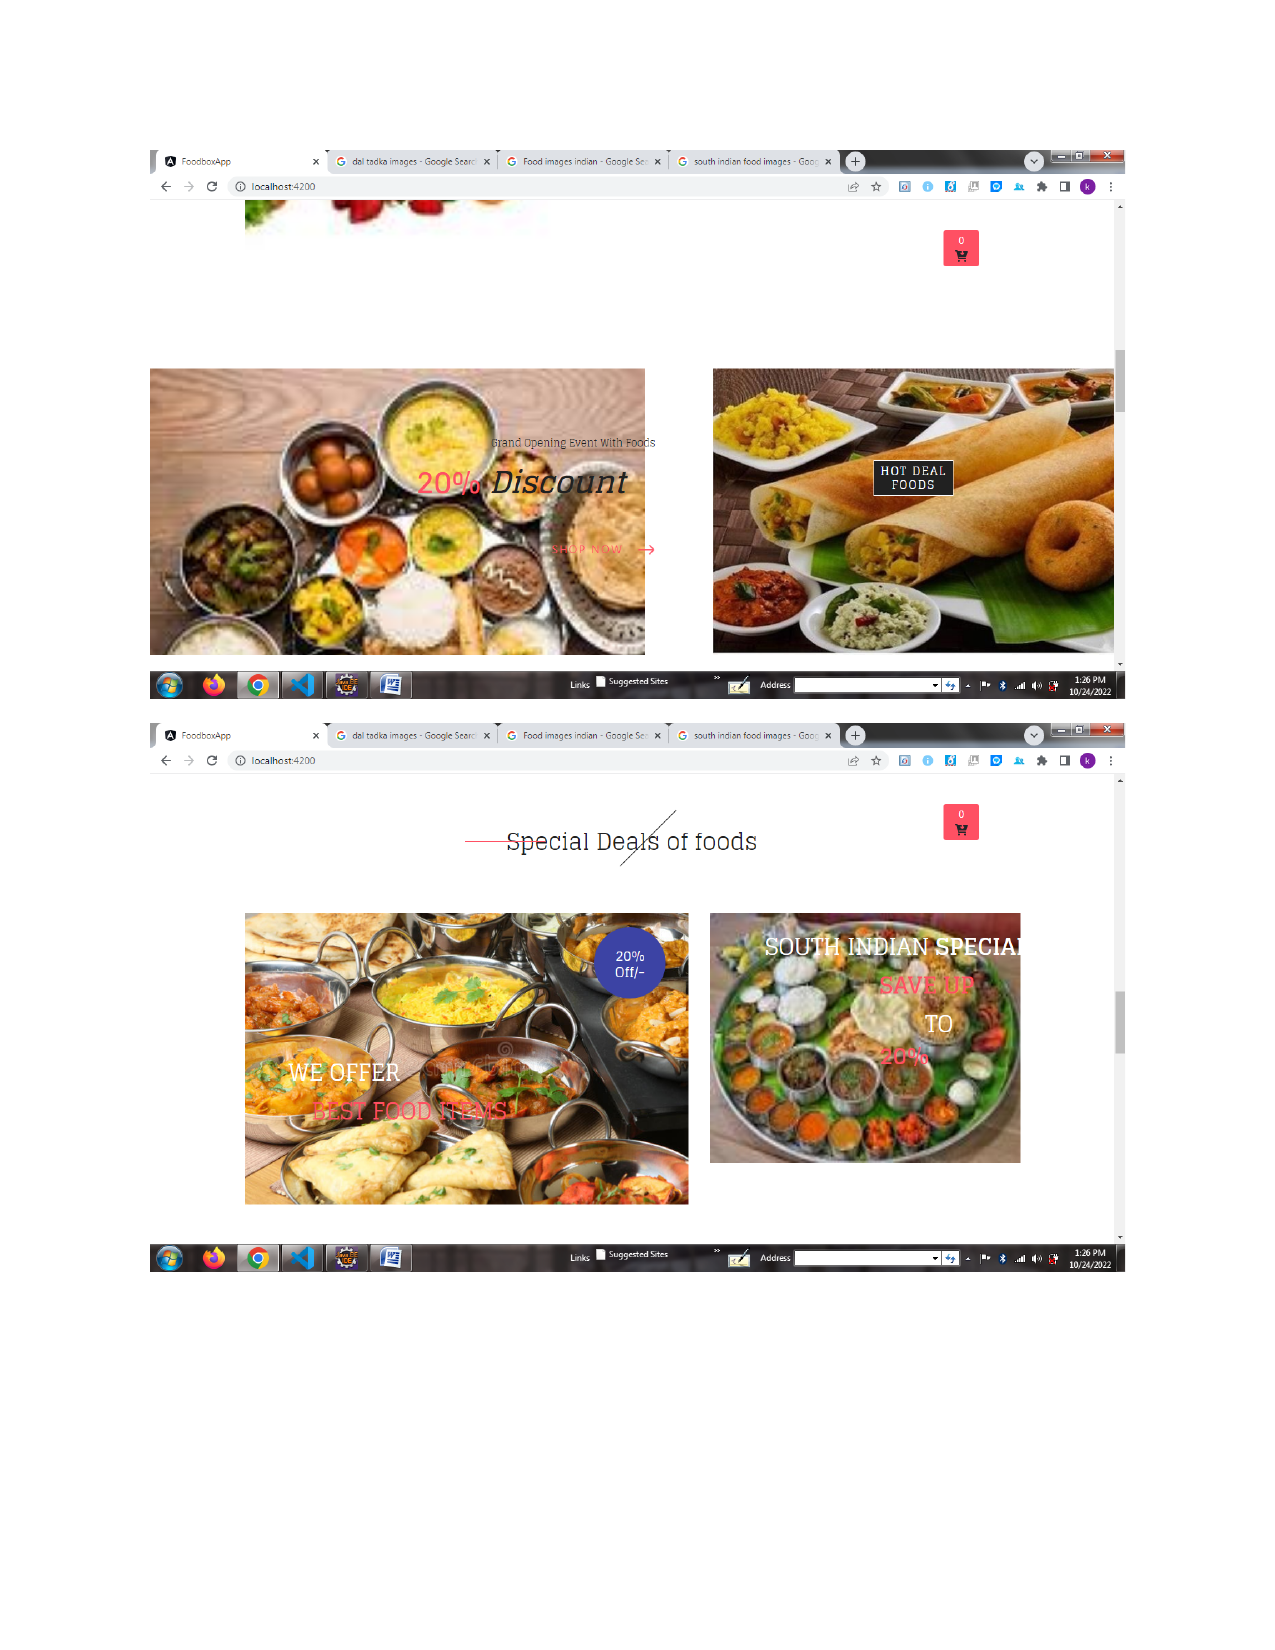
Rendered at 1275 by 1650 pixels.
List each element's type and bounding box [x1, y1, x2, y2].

picture [150, 150, 1125, 699]
picture [150, 723, 1125, 1272]
